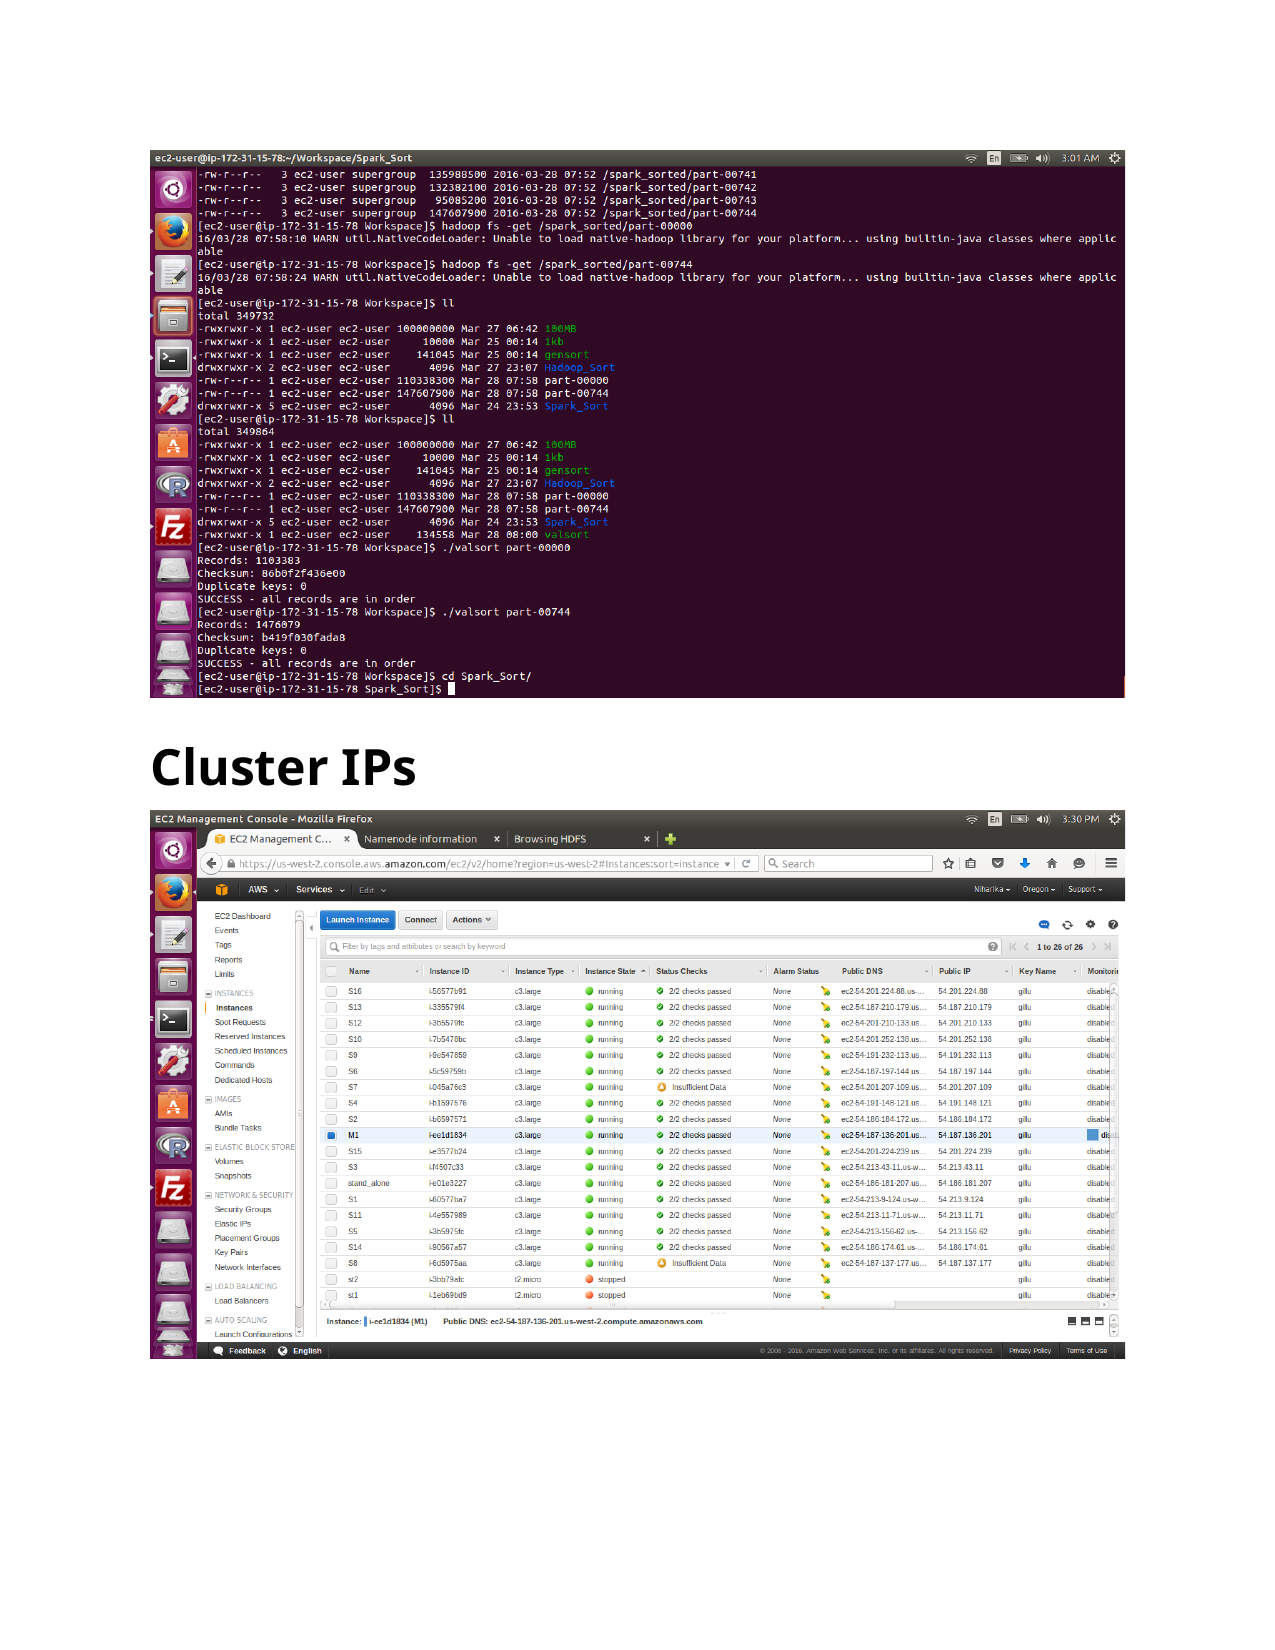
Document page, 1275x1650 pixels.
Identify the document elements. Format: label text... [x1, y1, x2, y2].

picture [150, 810, 1125, 1359]
text Cluster IPs [150, 732, 1125, 800]
picture [150, 150, 1125, 698]
